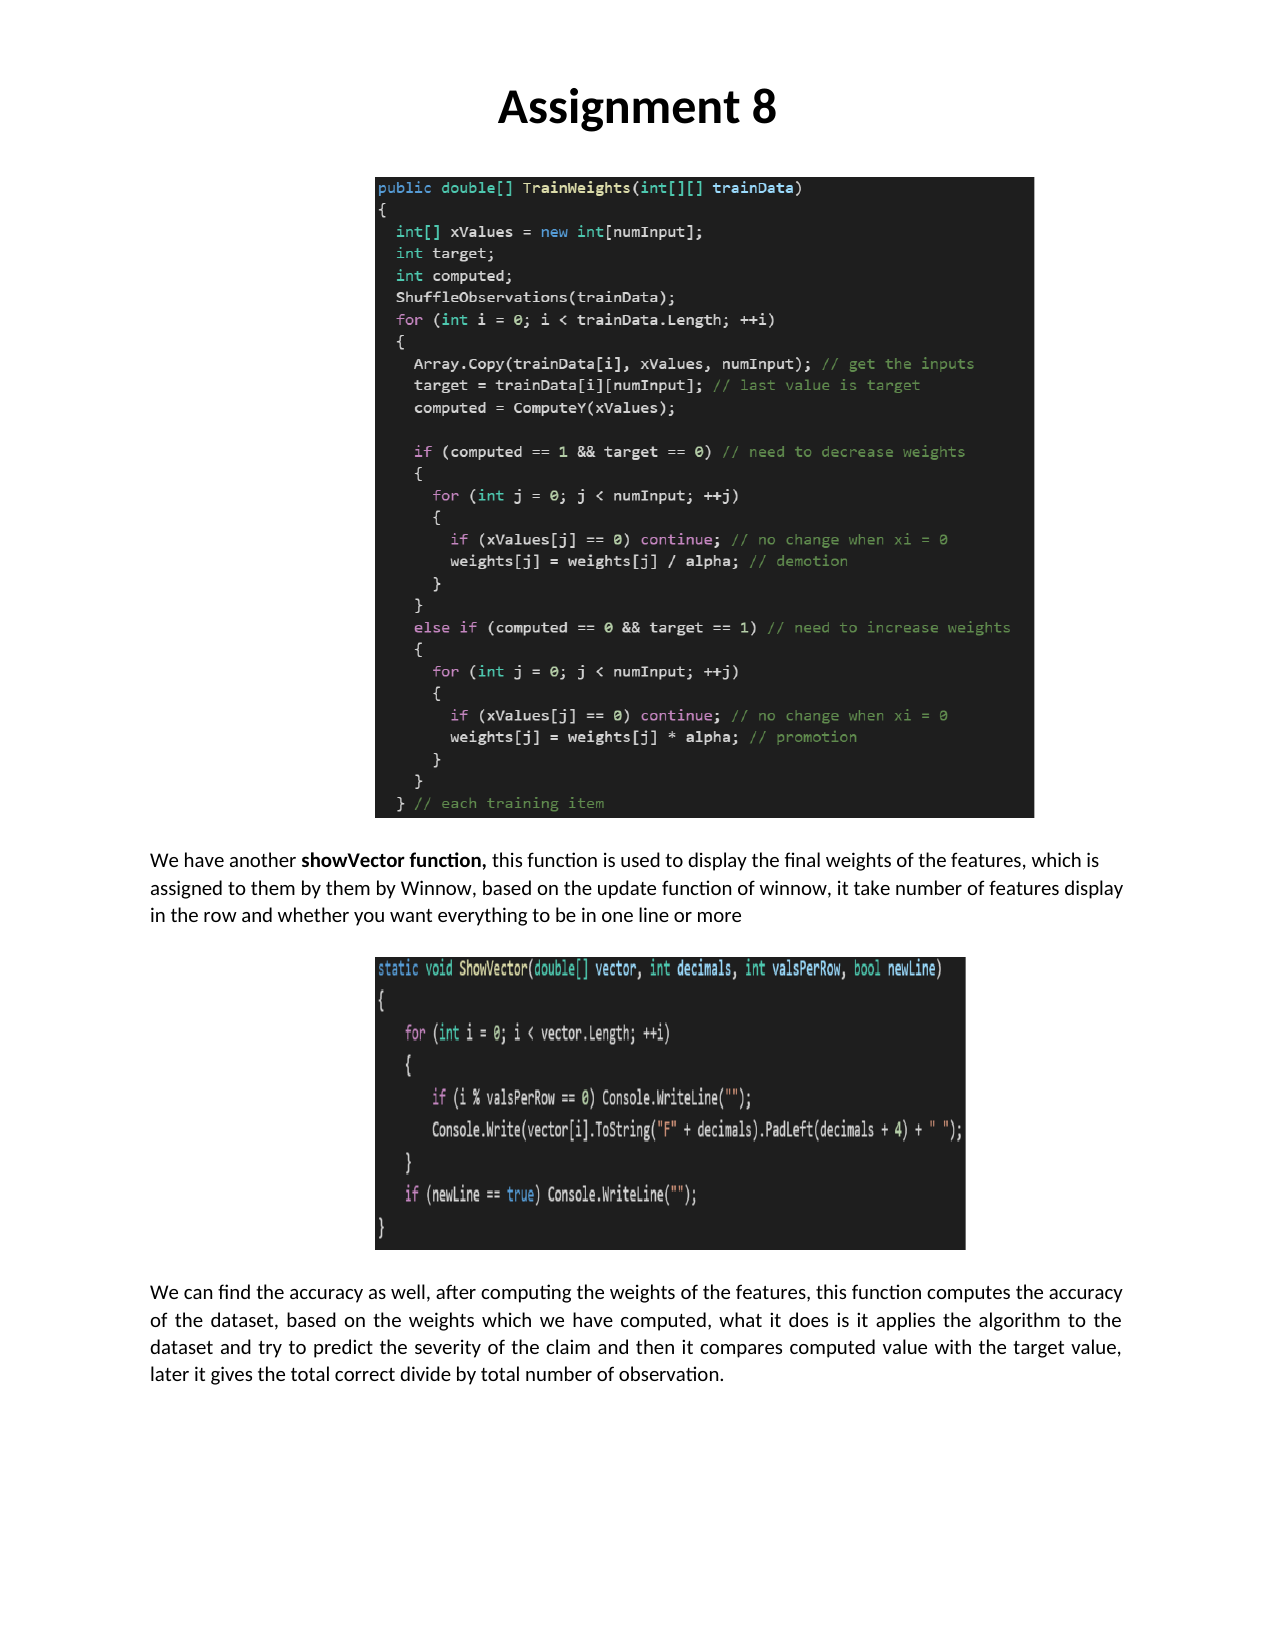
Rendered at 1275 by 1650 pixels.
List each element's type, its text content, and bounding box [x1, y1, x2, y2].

text We can find the accuracy as well, after computing the weights of the features, this function computes the accuracy of the dataset, based on the weights which we have computed, what it does is it applies the algorithm to the dataset and try to predict the severity of the claim and then it compares computed value with the target value, later it gives the total correct divide by total number of observation. [150, 1279, 1125, 1387]
text assigned to them by them by Winnow, based on the update function of winnow, it take number of features display in the row and whether you want everything to be in one line or more [150, 875, 1125, 928]
text We have another showVector function, this function is used to display the final weights of the features, which is [150, 848, 1125, 873]
picture [375, 177, 1035, 818]
picture [375, 957, 966, 1250]
